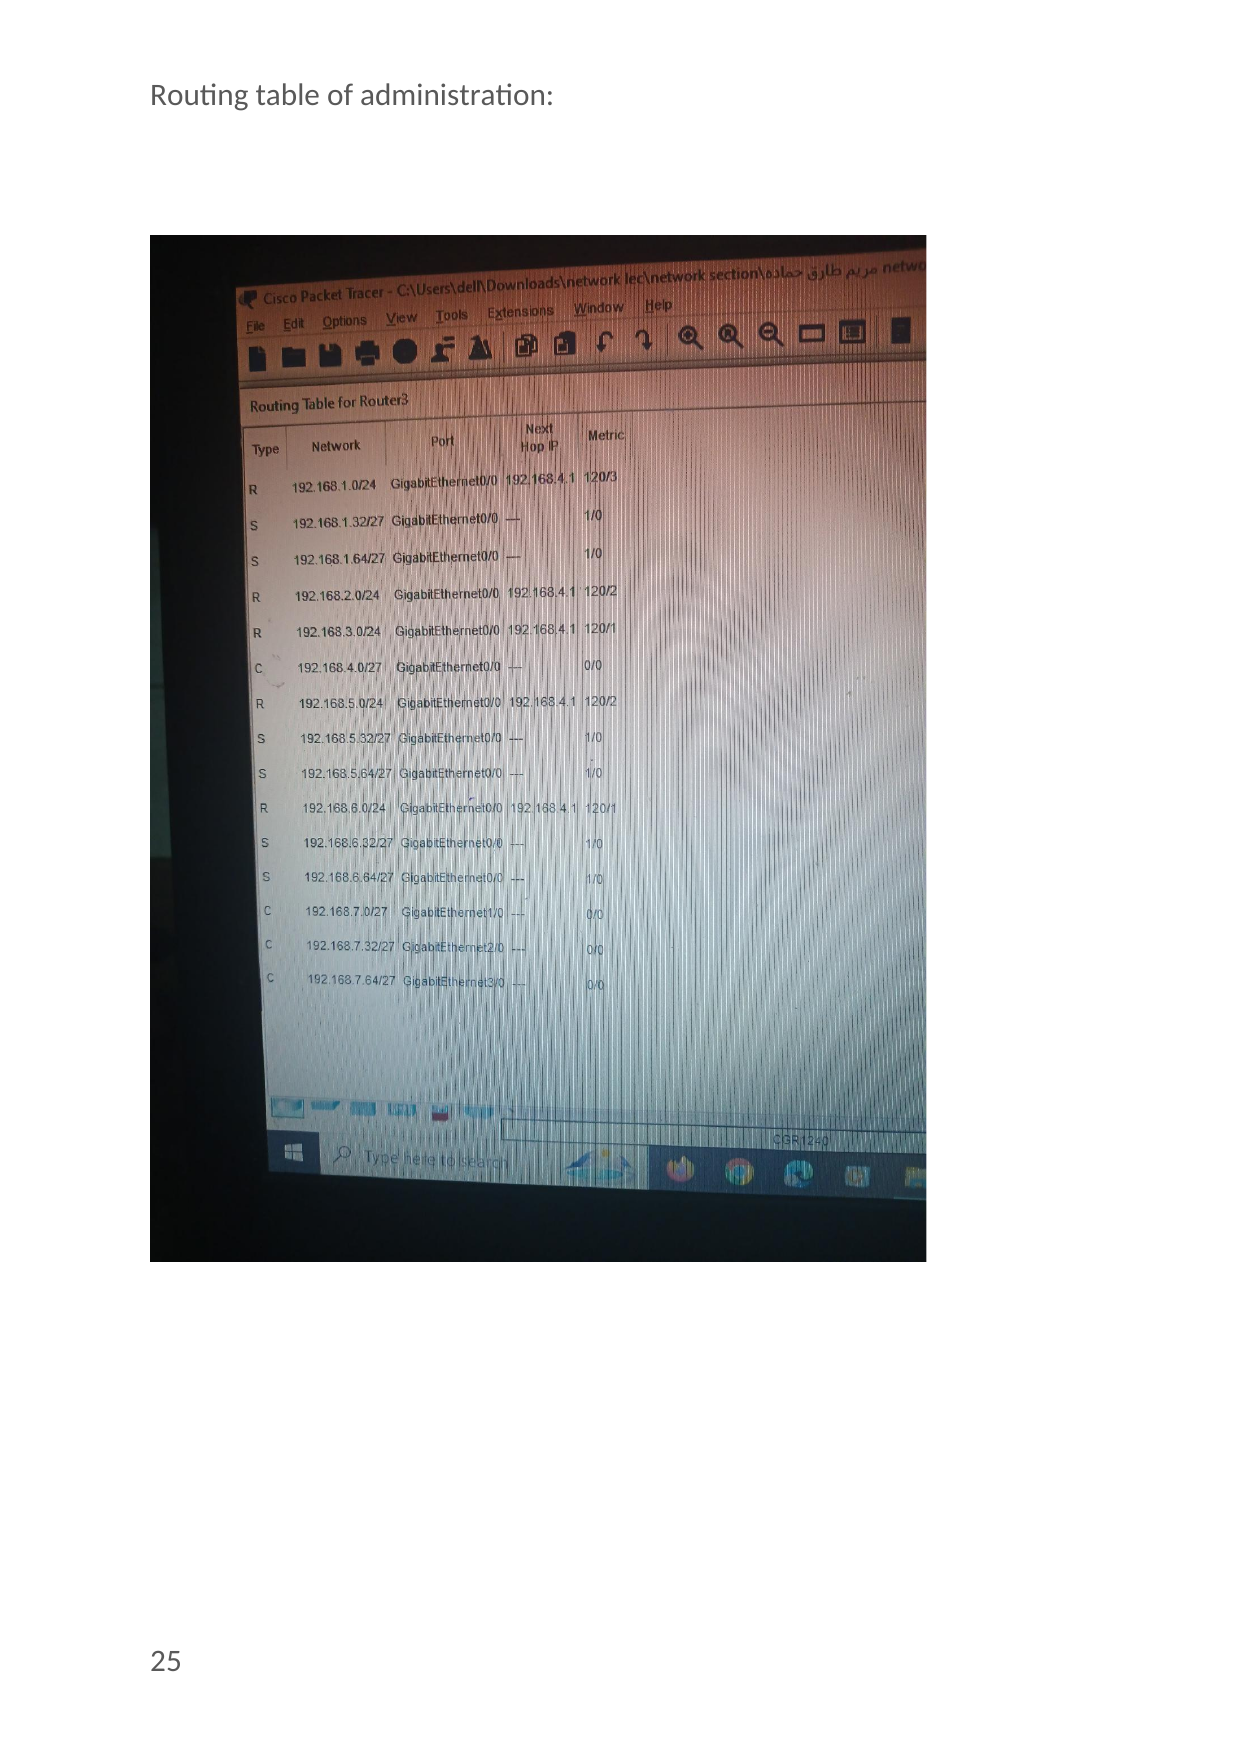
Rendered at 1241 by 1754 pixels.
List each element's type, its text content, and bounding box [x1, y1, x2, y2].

picture [150, 235, 927, 1262]
text Routing table of administration: [150, 75, 1090, 113]
